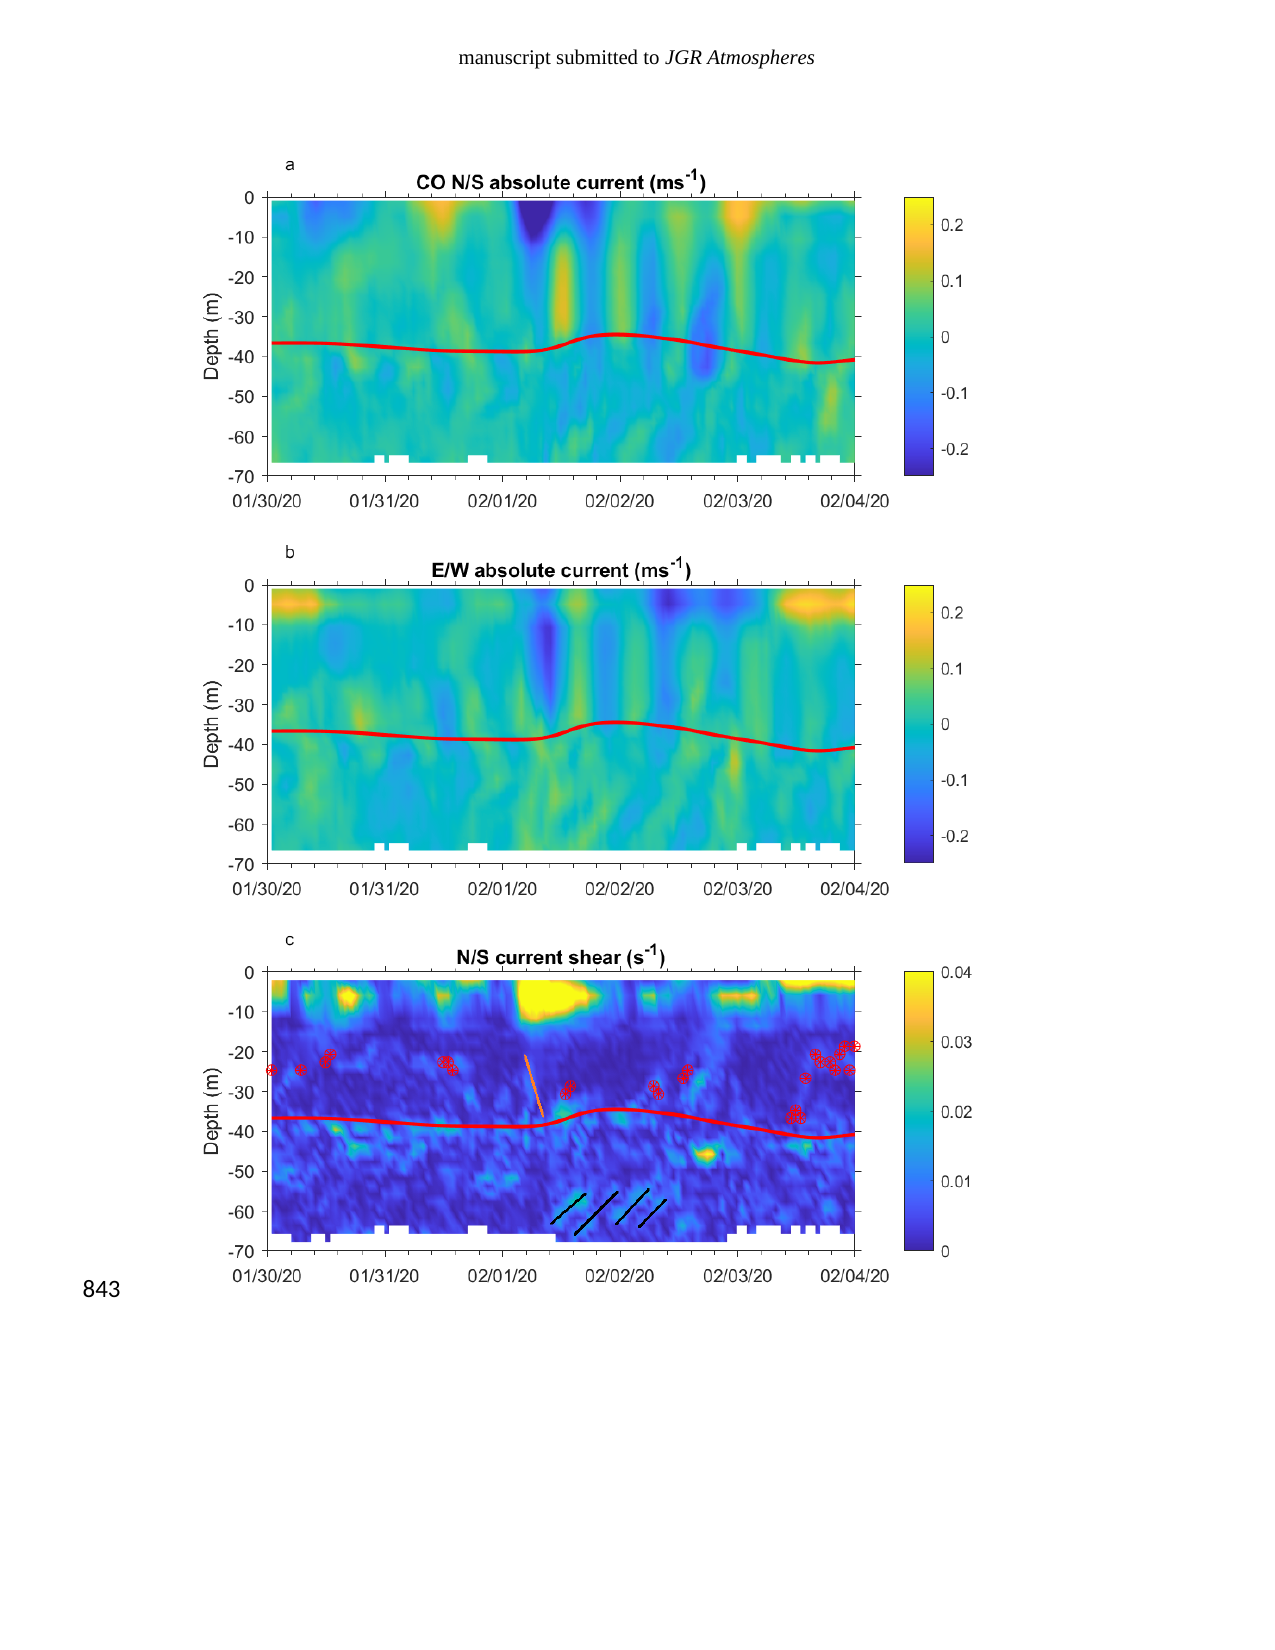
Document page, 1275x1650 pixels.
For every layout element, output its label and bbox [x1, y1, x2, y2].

picture [150, 150, 1055, 1298]
